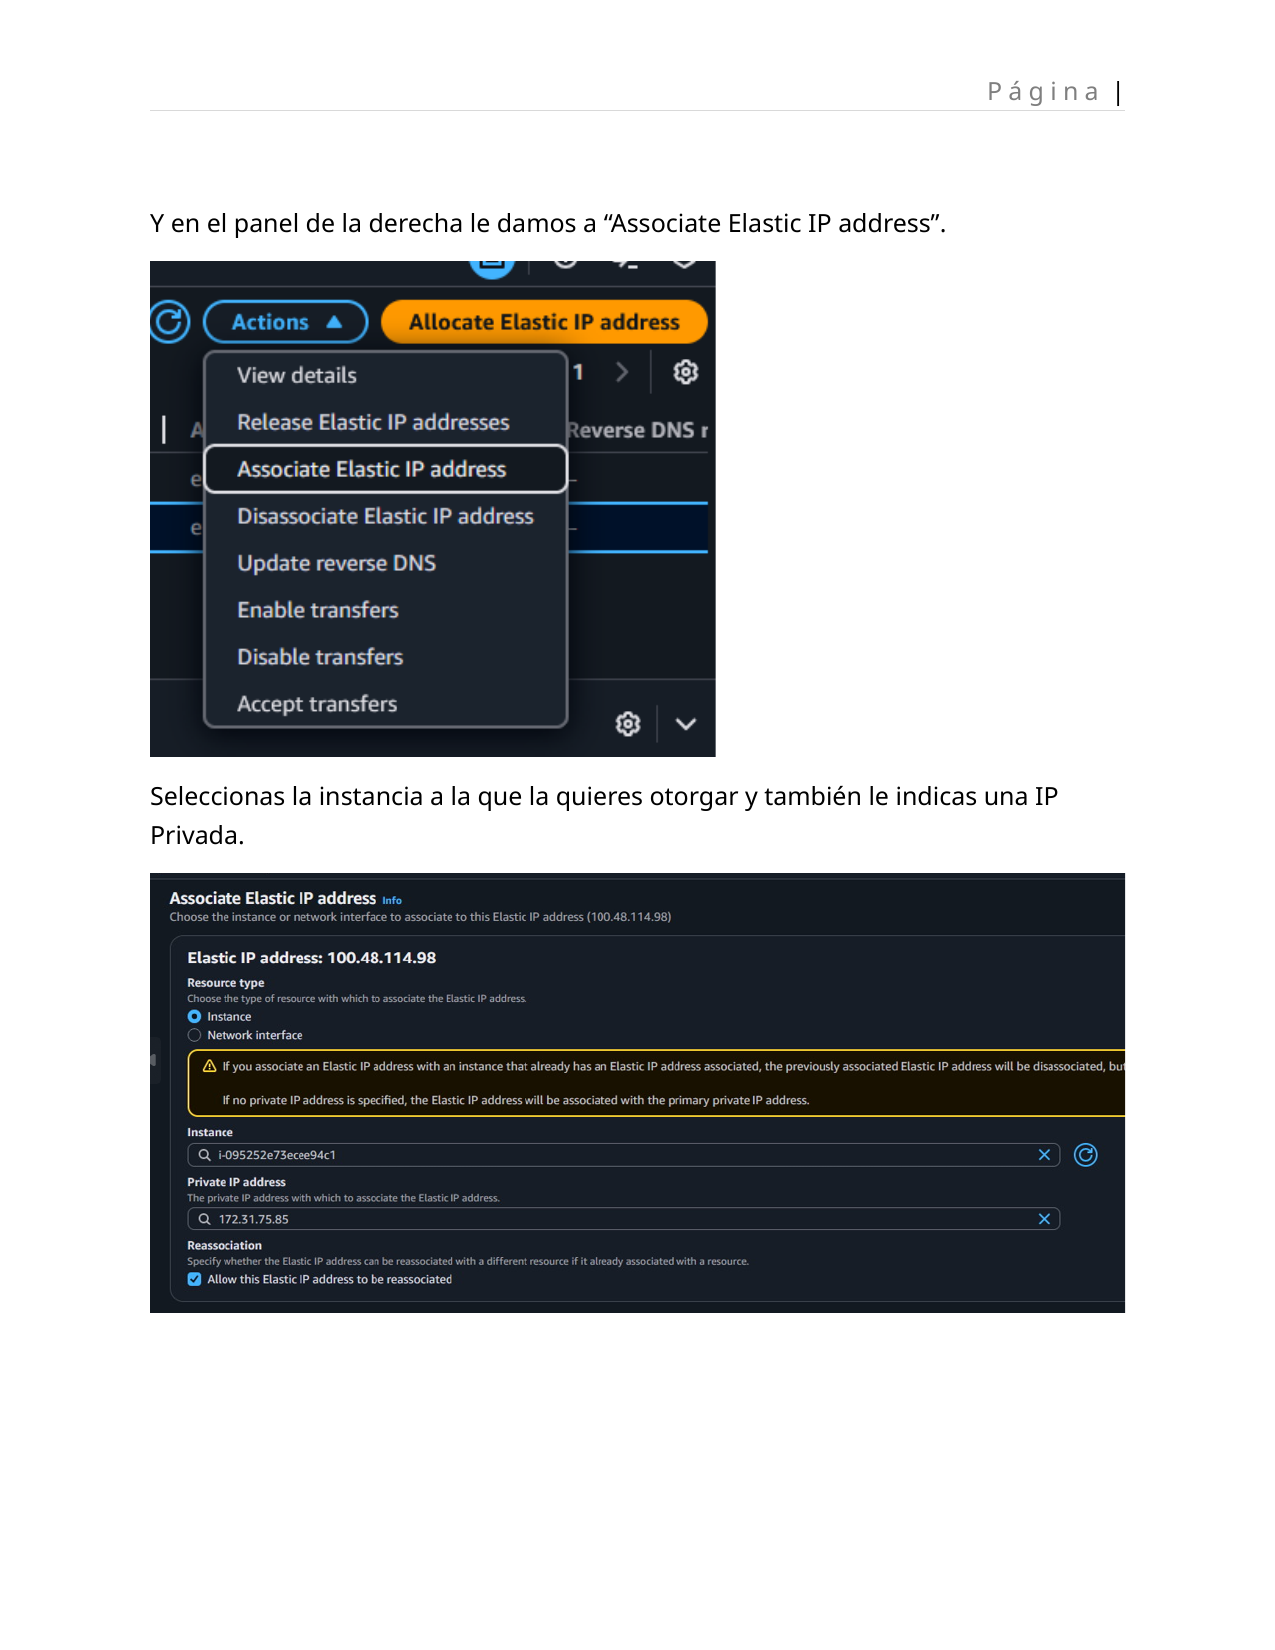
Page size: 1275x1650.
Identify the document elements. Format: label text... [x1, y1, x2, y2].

text Seleccionas la instancia a la que la quieres otorgar y también le indicas una IP Privada. [150, 779, 1125, 852]
text Y en el panel de la derecha le damos a “Associate Elastic IP address”. [150, 206, 1125, 240]
picture [150, 261, 716, 757]
picture [150, 873, 1125, 1313]
